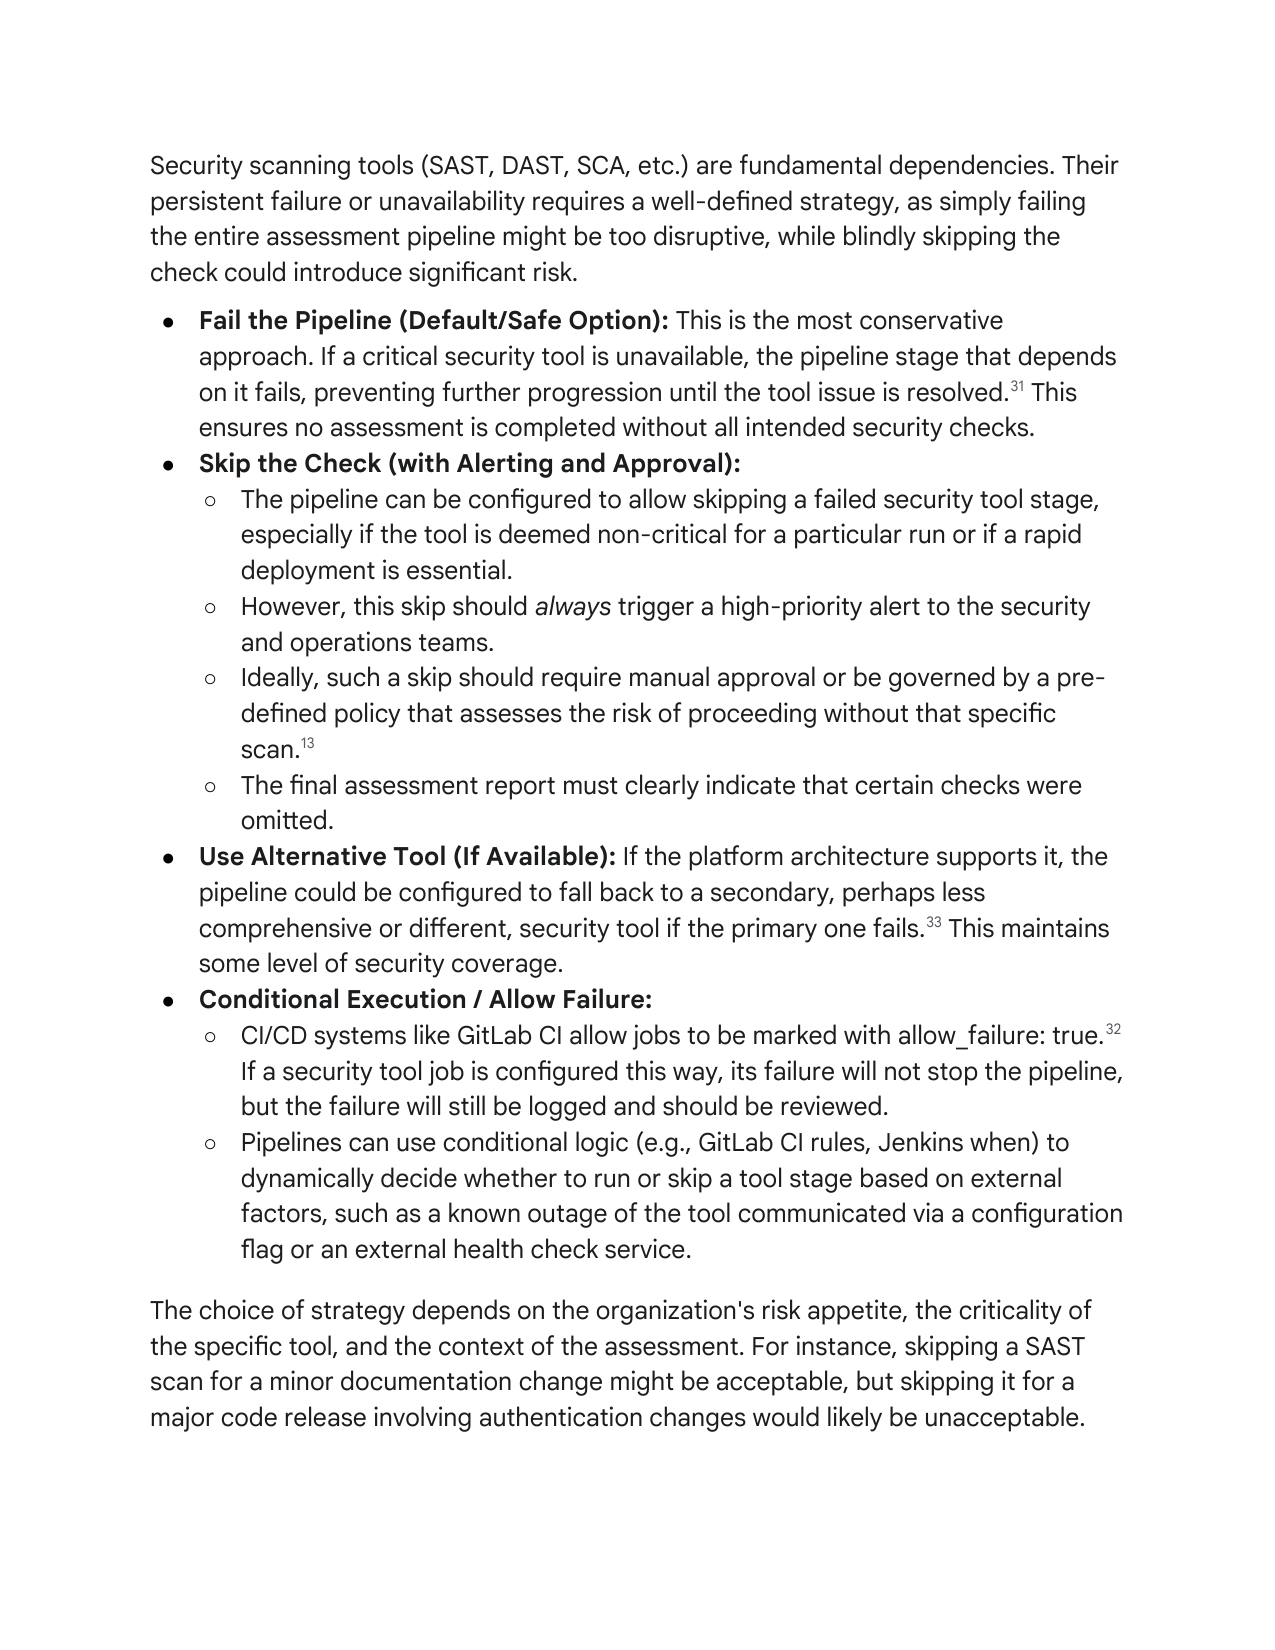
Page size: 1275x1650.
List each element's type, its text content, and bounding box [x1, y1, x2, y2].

list The final assessment report must clearly indicate that certain checks were omitted. [203, 770, 1125, 837]
list Skip the Check (with Alerting and Approval): [161, 448, 1125, 480]
list CI/CD systems like GitLab CI allow jobs to be marked with allow_failure: true.32 If a security tool job is configured this way, its failure will not stop the pipeline, but the failure will still be logged and should be reviewed. [203, 1020, 1125, 1123]
list Ideally, such a skip should require manual approval or be governed by a pre-defined policy that assesses the risk of proceeding without that specific scan.13 [203, 663, 1125, 766]
list Fail the Pipeline (Default/Safe Option): This is the most conservative approach. If a critical security tool is unavailable, the pipeline stage that depends on it fails, preventing further progression until the tool issue is resolved.31 This ensures no assessment is completed without all intended security checks. [161, 305, 1125, 444]
list The pipeline can be configured to allow skipping a failed security tool stage, especially if the tool is deemed non-critical for a particular run or if a rapid deployment is essential. [203, 484, 1125, 587]
text Security scanning tools (SAST, DAST, SCA, etc.) are fundamental dependencies. Their persistent failure or unavailability requires a well-defined strategy, as simply failing the entire assessment pipeline might be too disruptive, while blindly skipping the check could introduce significant risk. [150, 150, 1125, 288]
list However, this skip should always trigger a high-priority alert to the security and operations teams. [203, 591, 1125, 658]
list Pipelines can use conditional logic (e.g., GitLab CI rules, Jenkins when) to dynamically decide whether to run or skip a tool stage based on external factors, such as a known outage of the tool communicated via a configuration flag or an external health check service. [203, 1127, 1125, 1266]
list Use Alternative Tool (If Available): If the platform architecture supports it, the pipeline could be configured to fall back to a secondary, perhaps less comprehensive or different, security tool if the primary one fails.33 This maintains some level of security coverage. [161, 841, 1125, 980]
text The choice of strategy depends on the organization's risk appetite, the criticality of the specific tool, and the context of the assessment. For instance, skipping a SAST scan for a minor documentation change might be acceptable, but skipping it for a major code release involving authentication changes would likely be unacceptable. [150, 1295, 1125, 1434]
list Conditional Execution / Allow Failure: [161, 984, 1125, 1016]
